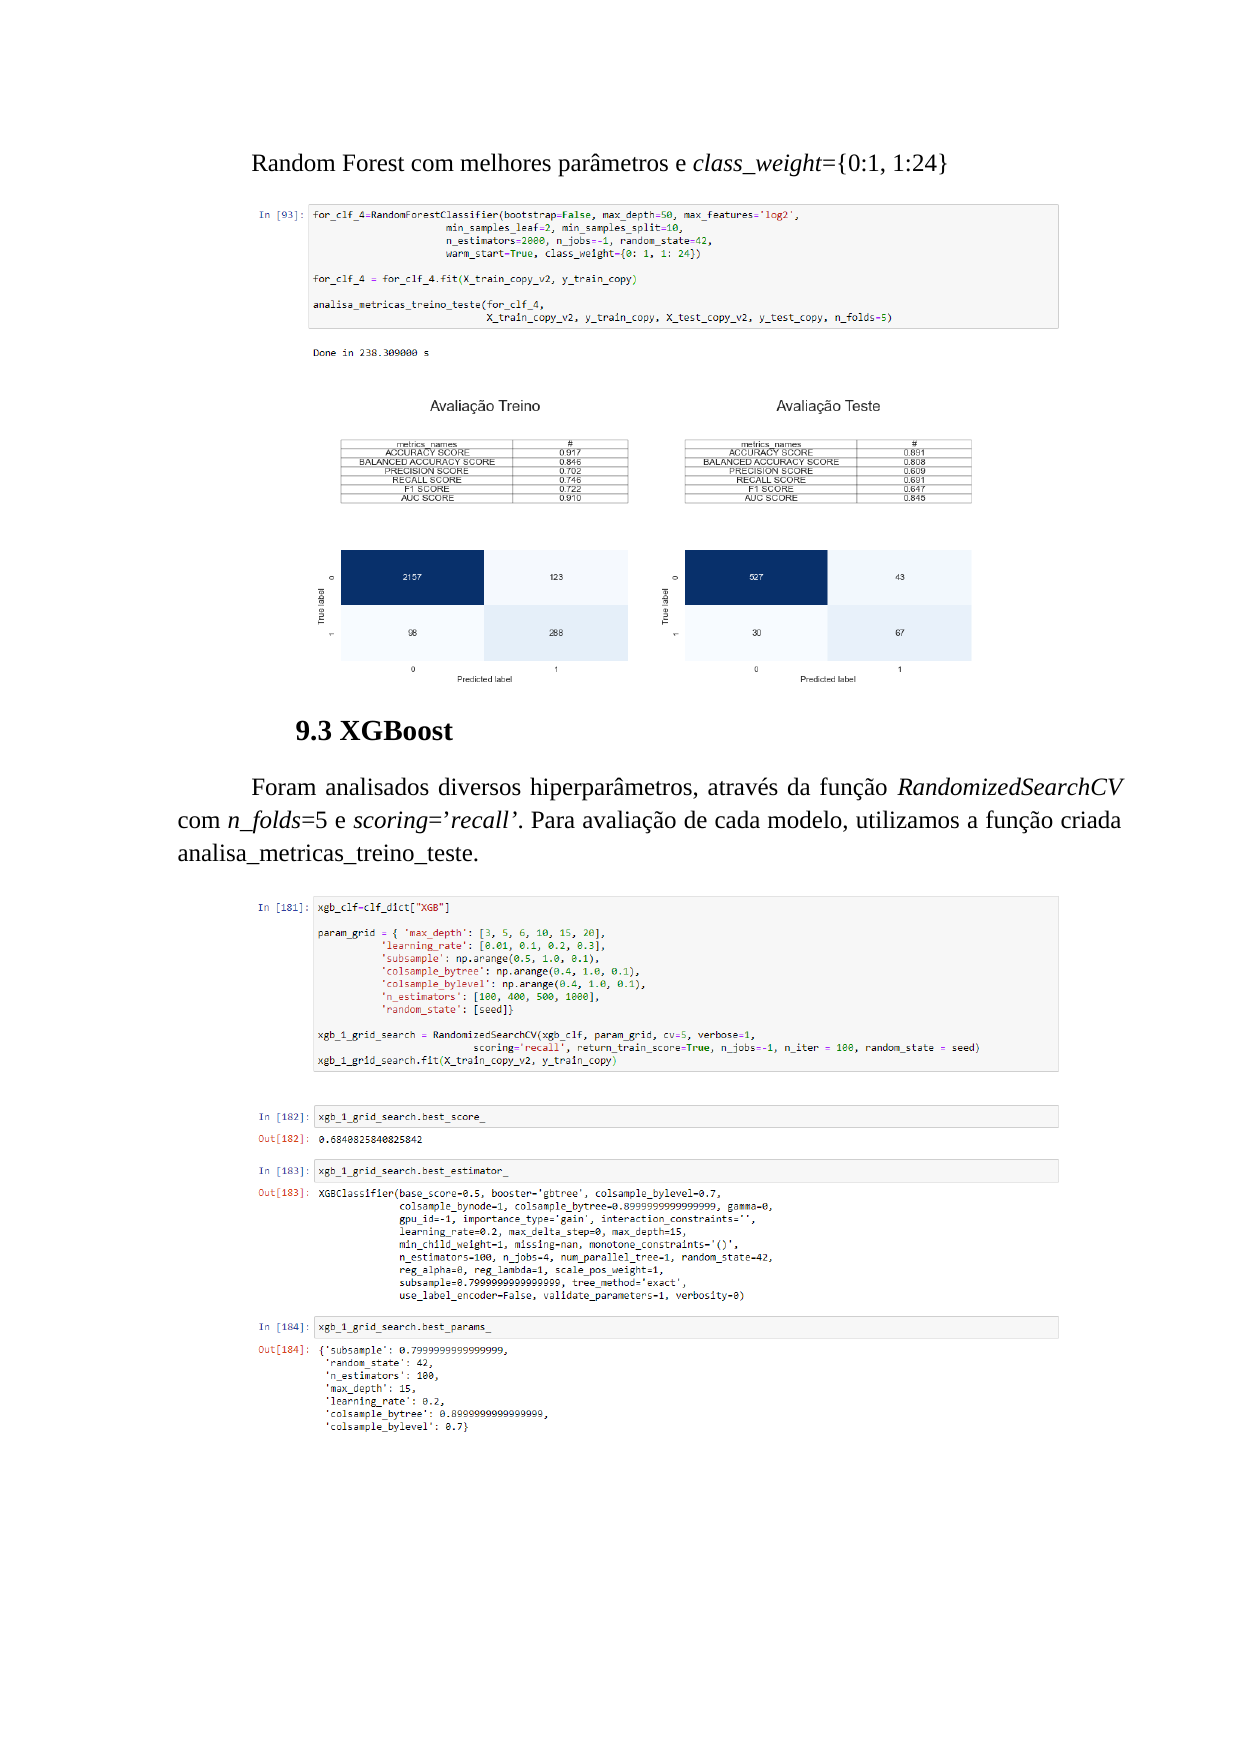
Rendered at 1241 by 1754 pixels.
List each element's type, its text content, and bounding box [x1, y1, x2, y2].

text Foram analisados diversos hiperparâmetros, através da função RandomizedSearchCV com n_folds=5 e scoring=’recall’. Para avaliação de cada modelo, utilizamos a função criada analisa_metricas_treino_teste. [177, 772, 1122, 867]
picture [251, 892, 1064, 1077]
list XGBoost [295, 713, 1122, 747]
picture [251, 1101, 1064, 1441]
text Random Forest com melhores parâmetros e class_weight={0:1, 1:24} [177, 148, 1122, 176]
picture [251, 201, 1063, 688]
